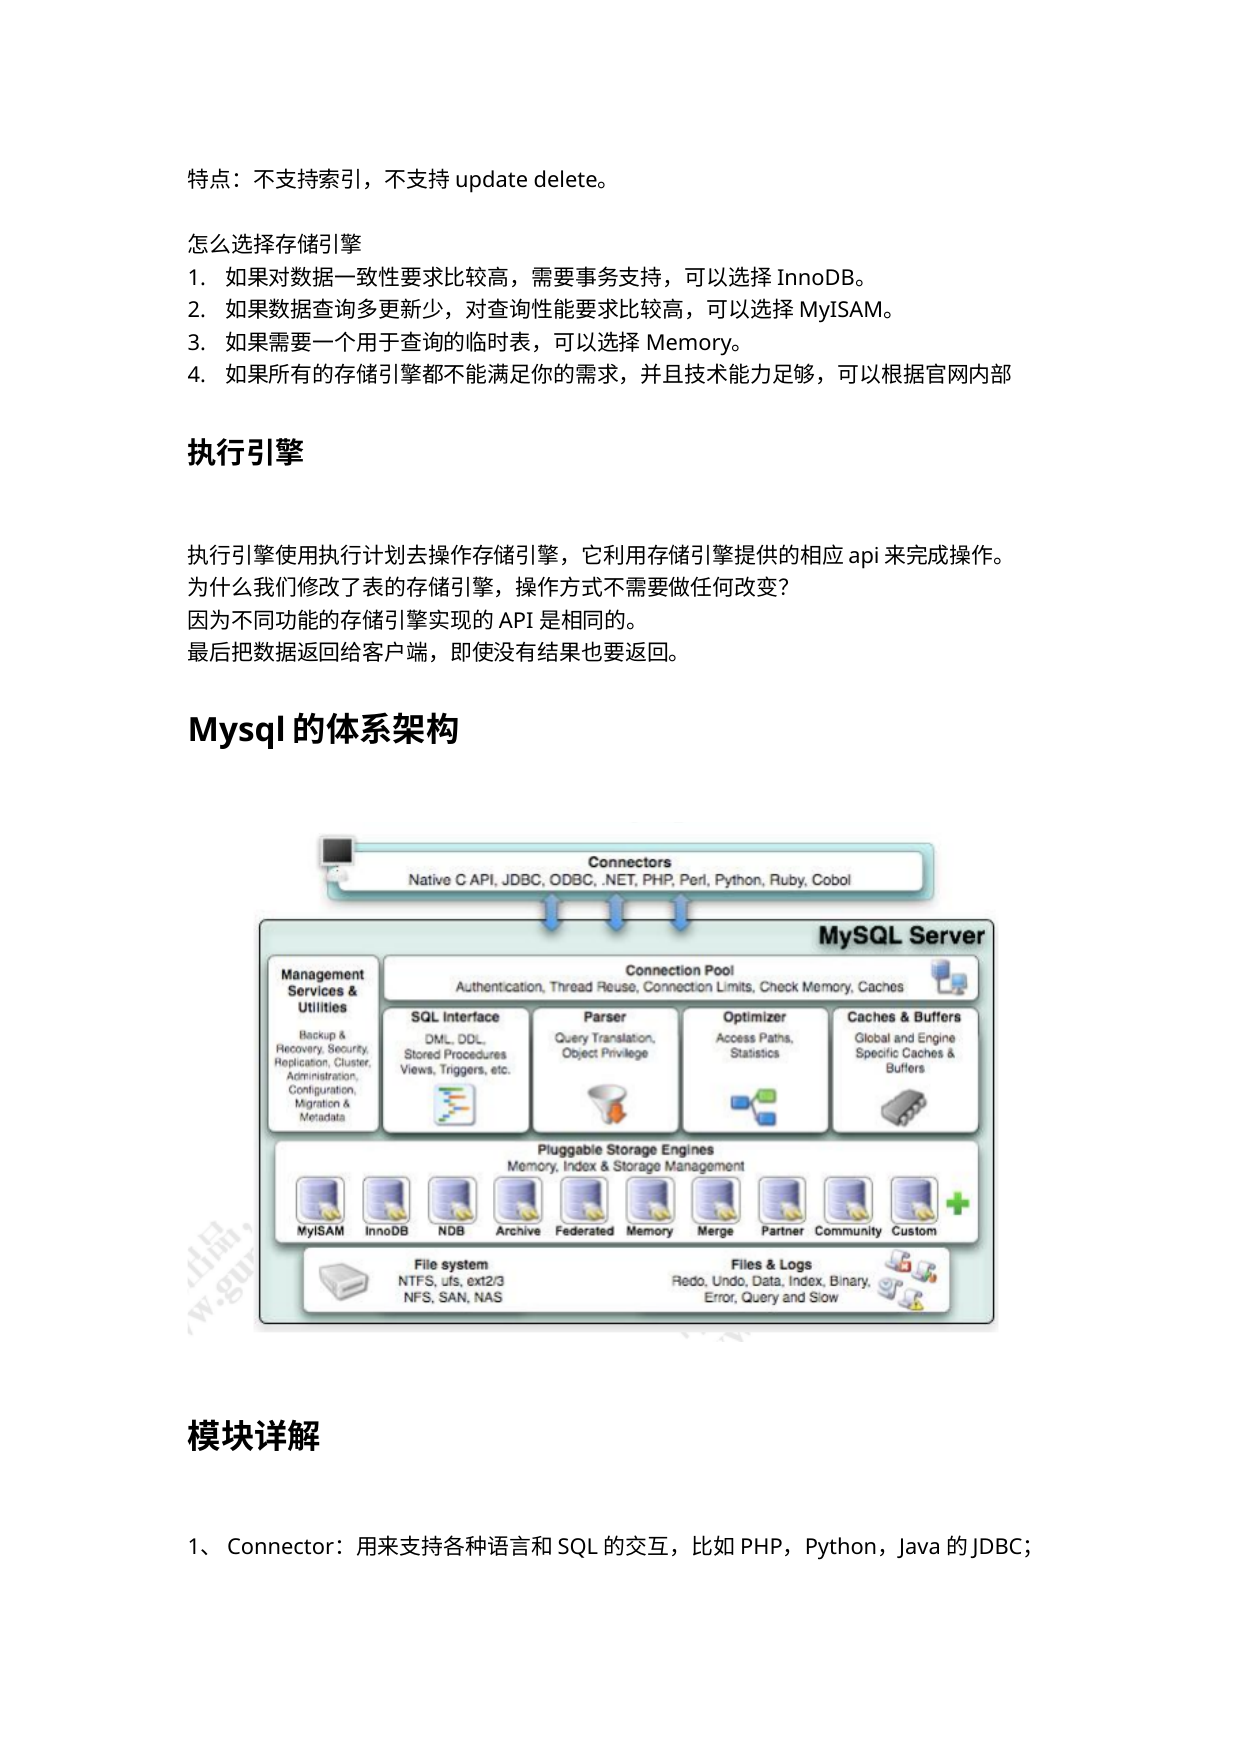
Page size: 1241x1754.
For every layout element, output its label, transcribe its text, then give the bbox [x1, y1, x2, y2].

list 如果需要一个用于查询的临时表，可以选择 Memory。 [187, 324, 1053, 357]
text 执行引擎使用执行计划去操作存储引擎，它利用存储引擎提供的相应api来完成操作。 [187, 537, 1053, 570]
text 特点：不支持索引，不支持 update delete。 [187, 162, 1053, 194]
subtitle 执行引擎 [187, 419, 1053, 484]
text 1、 Connector：用来支持各种语言和 SQL 的交互，比如 PHP，Python，Java 的JDBC； [187, 1529, 1053, 1561]
picture [187, 822, 1053, 1342]
text 怎么选择存储引擎 [187, 227, 1053, 259]
subtitle 模块详解 [187, 1402, 1053, 1467]
subtitle Mysql的体系架构 [187, 694, 1053, 759]
text 为什么我们修改了表的存储引擎，操作方式不需要做任何改变？ [187, 570, 1053, 602]
list 如果对数据一致性要求比较高，需要事务支持，可以选择 InnoDB。 [187, 259, 1053, 292]
text 因为不同功能的存储引擎实现的 API 是相同的。 [187, 602, 1053, 635]
text 最后把数据返回给客户端，即使没有结果也要返回。 [187, 635, 1053, 667]
list 如果数据查询多更新少，对查询性能要求比较高，可以选择 MyISAM。 [187, 292, 1053, 324]
list 如果所有的存储引擎都不能满足你的需求，并且技术能力足够，可以根据官网内部 [187, 357, 1053, 389]
